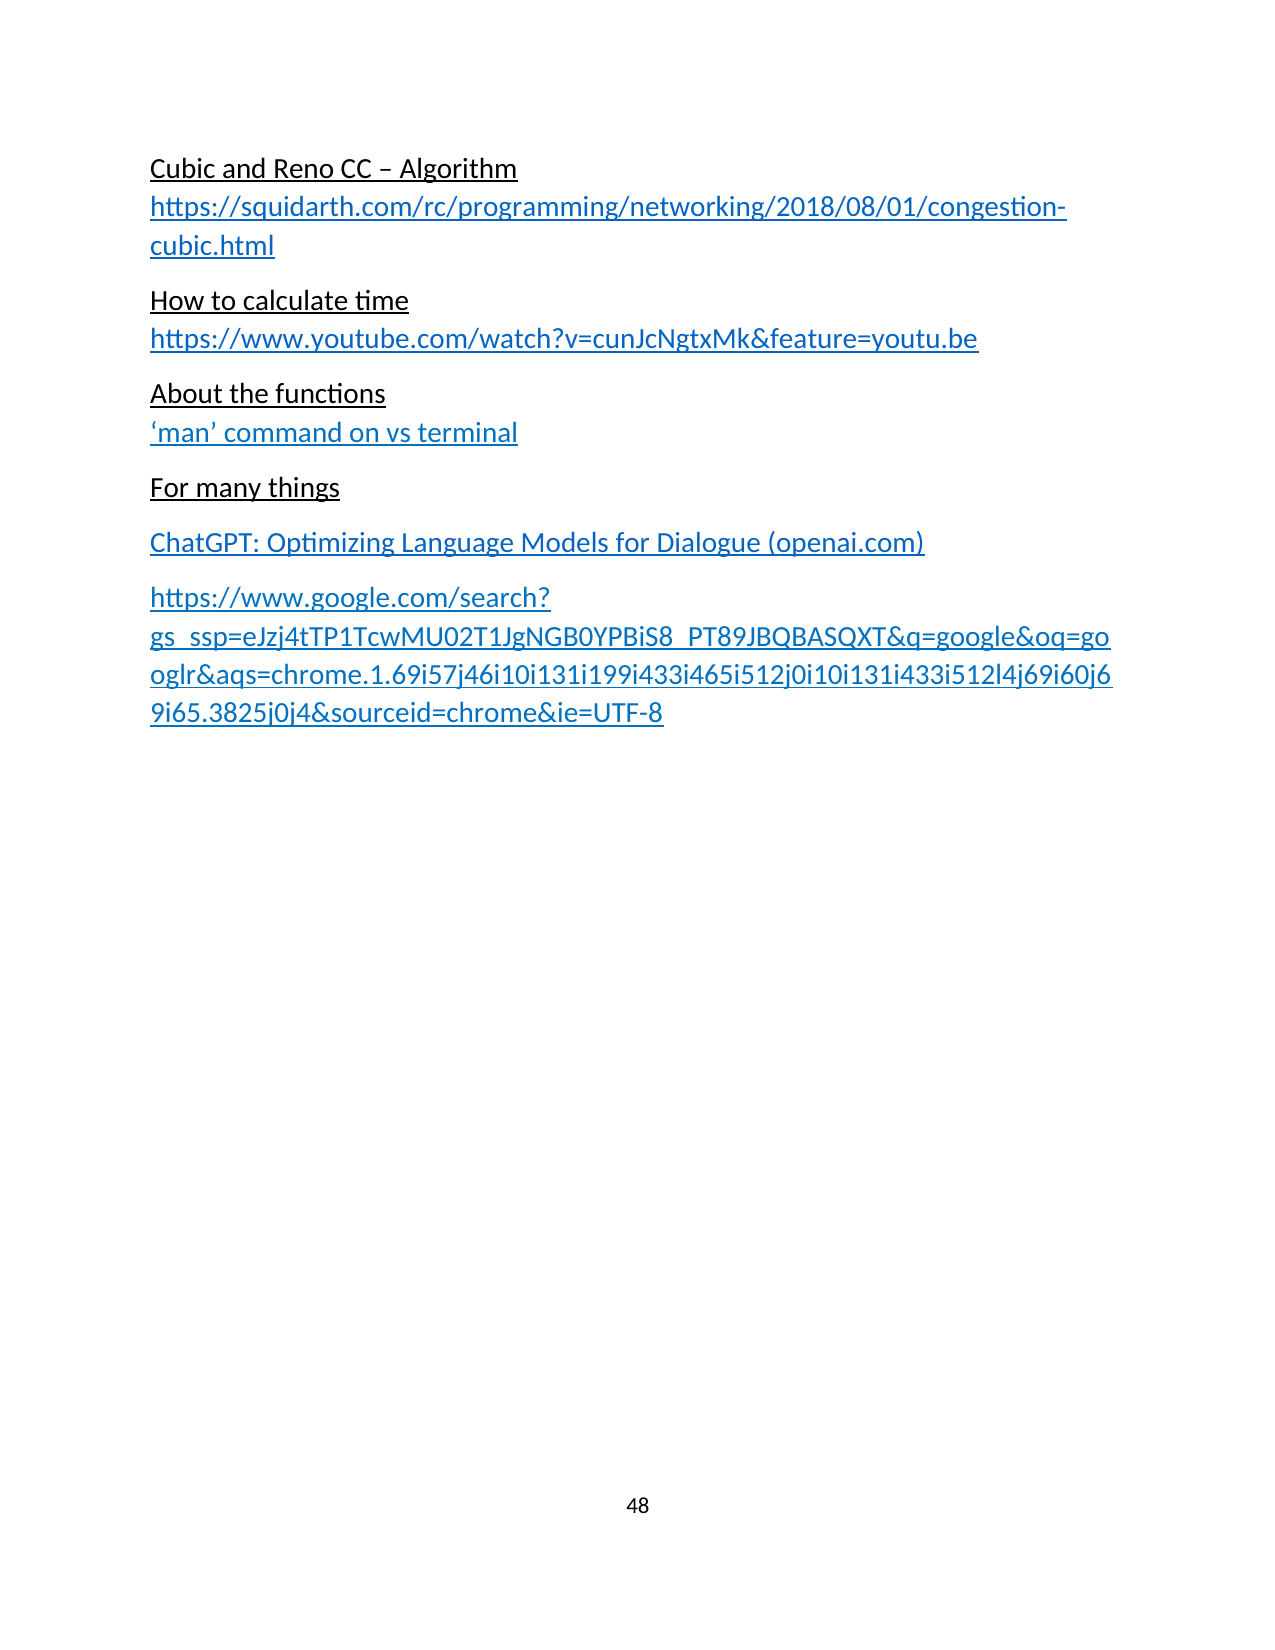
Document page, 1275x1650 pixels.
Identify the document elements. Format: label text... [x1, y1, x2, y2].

text About the functions ‘man’ command on vs terminal [150, 376, 1125, 449]
text How to calculate time https://www.youtube.com/watch?v=cunJcNgtxMk&feature=youtu.be [150, 282, 1125, 356]
text ChatGPT: Optimizing Language Models for Dialogue (openai.com) [150, 524, 1125, 560]
text https://www.google.com/search?gs_ssp=eJzj4tTP1TcwMU02T1JgNGB0YPBiS8_PT89JBQBASQXT&q=google&oq=googlr&aqs=chrome.1.69i57j46i10i131i199i433i465i512j0i10i131i433i512l4j69i60j69i65.3825j0j4&sourceid=chrome&ie=UTF-8 [150, 579, 1125, 760]
text Cubic and Reno CC – Algorithm https://squidarth.com/rc/programming/networking/2018/08/01/congestion-cubic.html [150, 150, 1125, 262]
text For many things [150, 469, 1125, 505]
